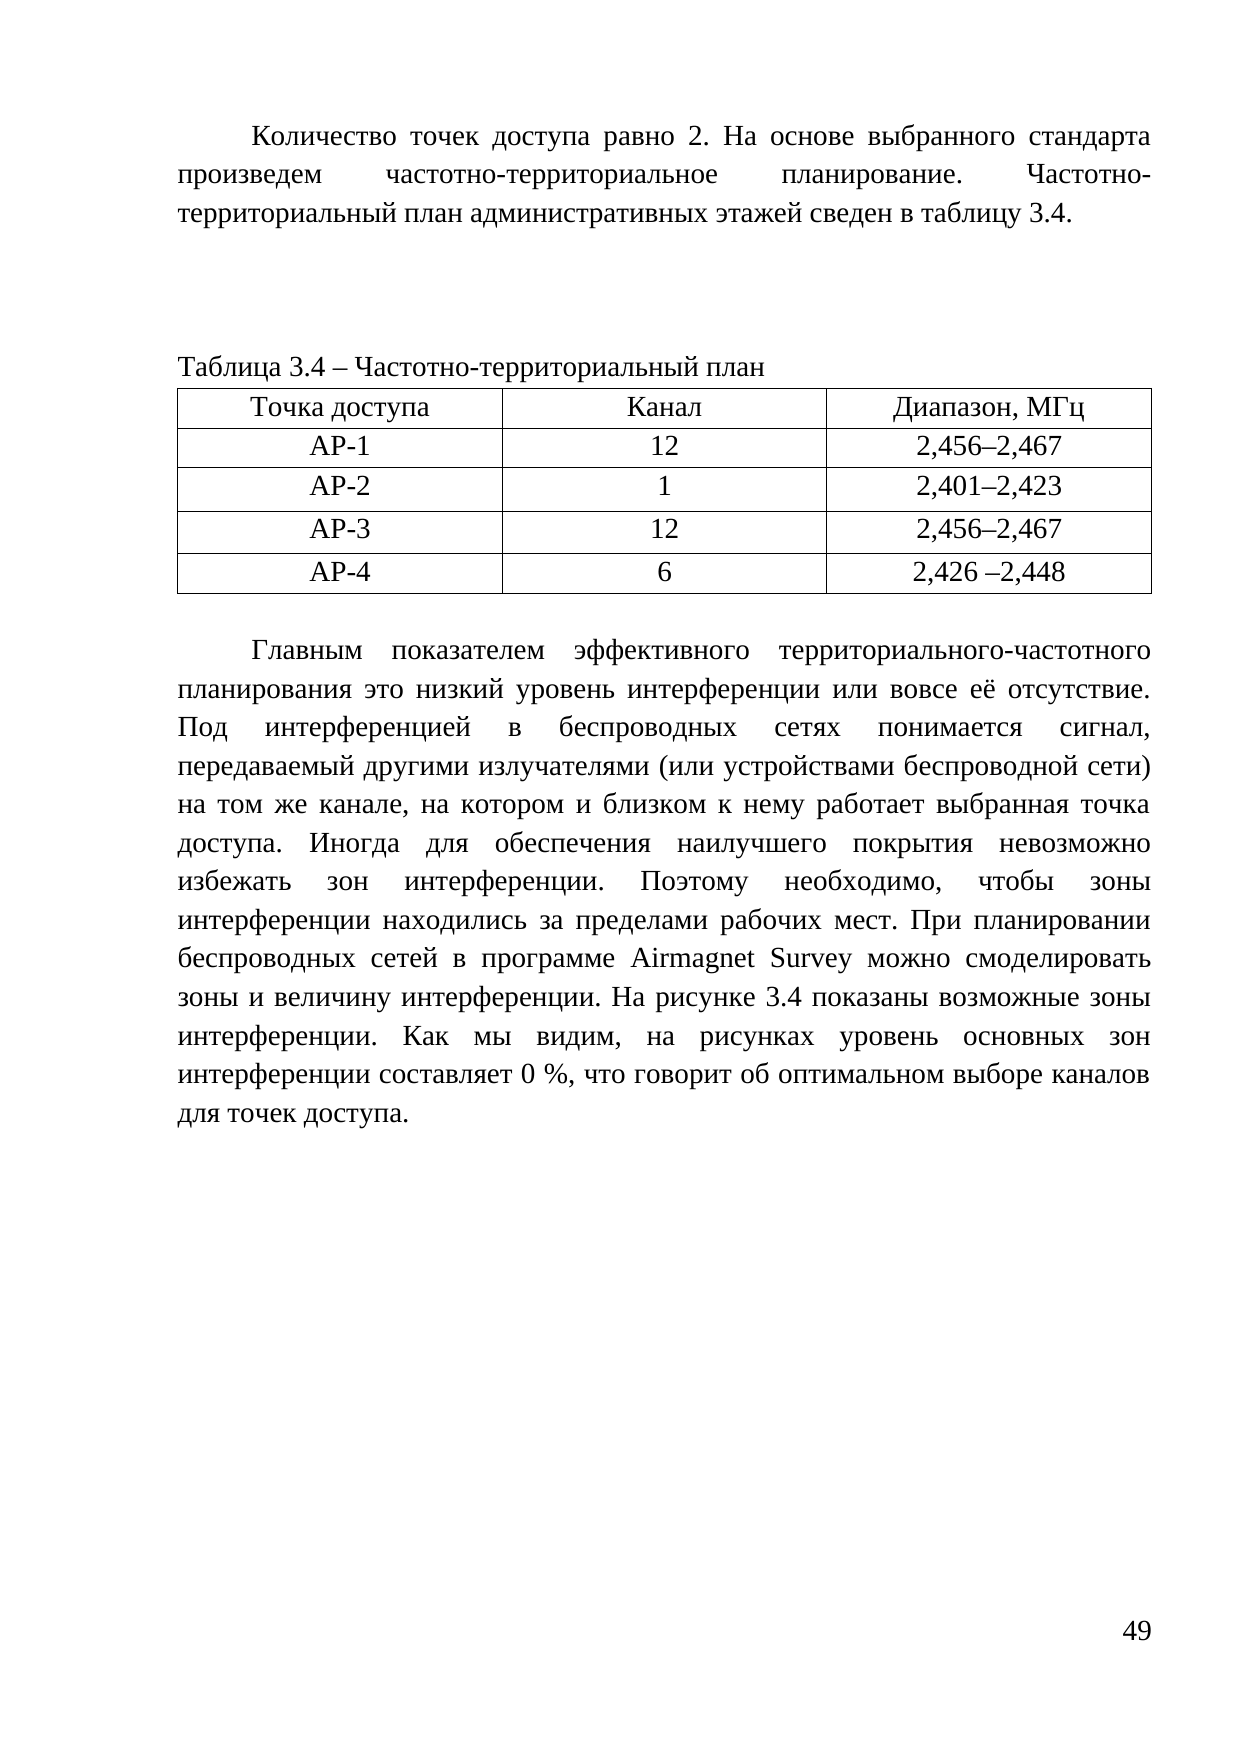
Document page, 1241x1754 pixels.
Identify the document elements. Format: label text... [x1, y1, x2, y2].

text Таблица 3.4 – Частотно-территориальный план [177, 349, 1152, 383]
table_cell 6 [503, 554, 826, 593]
table_header Диапазон, МГц [827, 389, 1151, 427]
table_cell 2,456–2,467 [827, 512, 1151, 553]
table_cell AP-4 [178, 554, 502, 593]
table_cell 2,401–2,423 [827, 468, 1151, 511]
table_cell AP-3 [178, 512, 502, 553]
table_cell 12 [503, 512, 826, 553]
table_header Точка доступа [178, 389, 502, 427]
table_cell 2,426 –2,448 [827, 554, 1151, 593]
text Количество точек доступа равно 2. На основе выбранного стандарта произведем частотно-территориальное планирование. Частотно-территориальный план административных этажей сведен в таблицу 3.4. [177, 118, 1152, 229]
table_cell AP-1 [178, 429, 502, 467]
table_cell 1 [503, 468, 826, 511]
text Главным показателем эффективного территориального-частотного планирования это низкий уровень интерференции или вовсе её отсутствие. Под интерференцией в беспроводных сетях понимается сигнал, передаваемый другими излучателями (или устройствами беспроводной сети) на том же канале, на котором и близком к нему работает выбранная точка доступа. Иногда для обеспечения наилучшего покрытия невозможно избежать зон интерференции. Поэтому необходимо, чтобы зоны интерференции находились за пределами рабочих мест. При планировании беспроводных сетей в программе Airmagnet Survey можно смоделировать зоны и величину интерференции. На рисунке 3.4 показаны возможные зоны интерференции. Как мы видим, на рисунках уровень основных зон интерференции составляет 0 %, что говорит об оптимальном выборе каналов для точек доступа. [177, 632, 1152, 1128]
table_cell 12 [503, 429, 826, 467]
table_cell 2,456–2,467 [827, 429, 1151, 467]
table_header Канал [503, 389, 826, 427]
table_cell AP-2 [178, 468, 502, 511]
